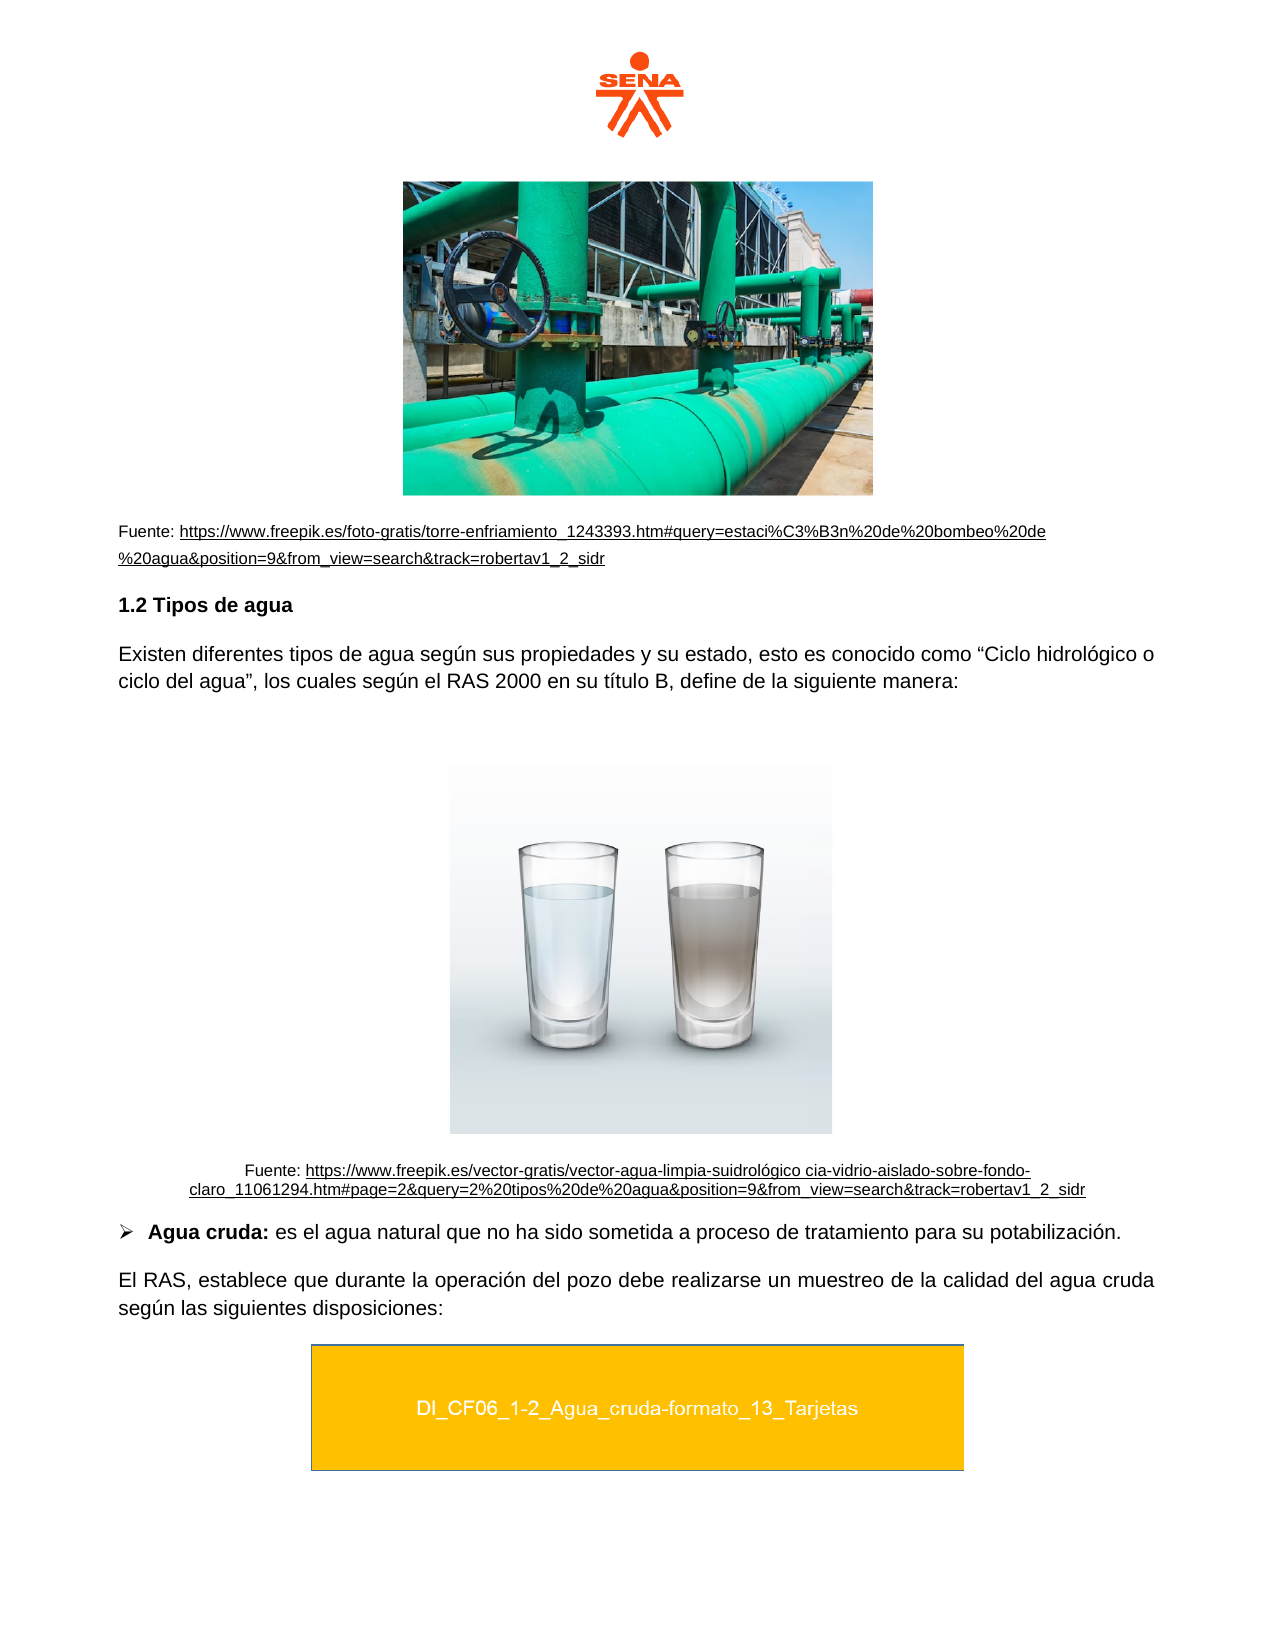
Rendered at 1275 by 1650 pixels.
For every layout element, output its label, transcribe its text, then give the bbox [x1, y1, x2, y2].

text Fuente: https://www.freepik.es/foto-gratis/torre-enfriamiento_1243393.htm#query=estaci%C3%B3n%20de%20bombeo%20de%20agua&position=9&from_view=search&track=robertav1_2_sidr [118, 522, 1157, 569]
picture [441, 765, 834, 1136]
picture [311, 1344, 964, 1471]
text Fuente: https://www.freepik.es/vector-gratis/vector-agua-limpia-suidrológico cia-vidrio-aislado-sobre-fondo-claro_11061294.htm#page=2&query=2%20tipos%20de%20agua&position=9&from_view=search&track=robertav1_2_sidr [118, 1161, 1157, 1199]
picture [585, 48, 690, 142]
text 1.2 Tipos de agua [118, 593, 1157, 617]
list Agua cruda: es el agua natural que no ha sido sometida a proceso de tratamiento para su potabilización. [118, 1220, 1157, 1244]
picture [399, 177, 876, 498]
text Existen diferentes tipos de agua según sus propiedades y su estado, esto es conocido como “Ciclo hidrológico o ciclo del agua”, los cuales según el RAS 2000 en su título B, define de la siguiente manera: [118, 641, 1157, 693]
text El RAS, establece que durante la operación del pozo debe realizarse un muestreo de la calidad del agua cruda según las siguientes disposiciones: [118, 1268, 1157, 1320]
